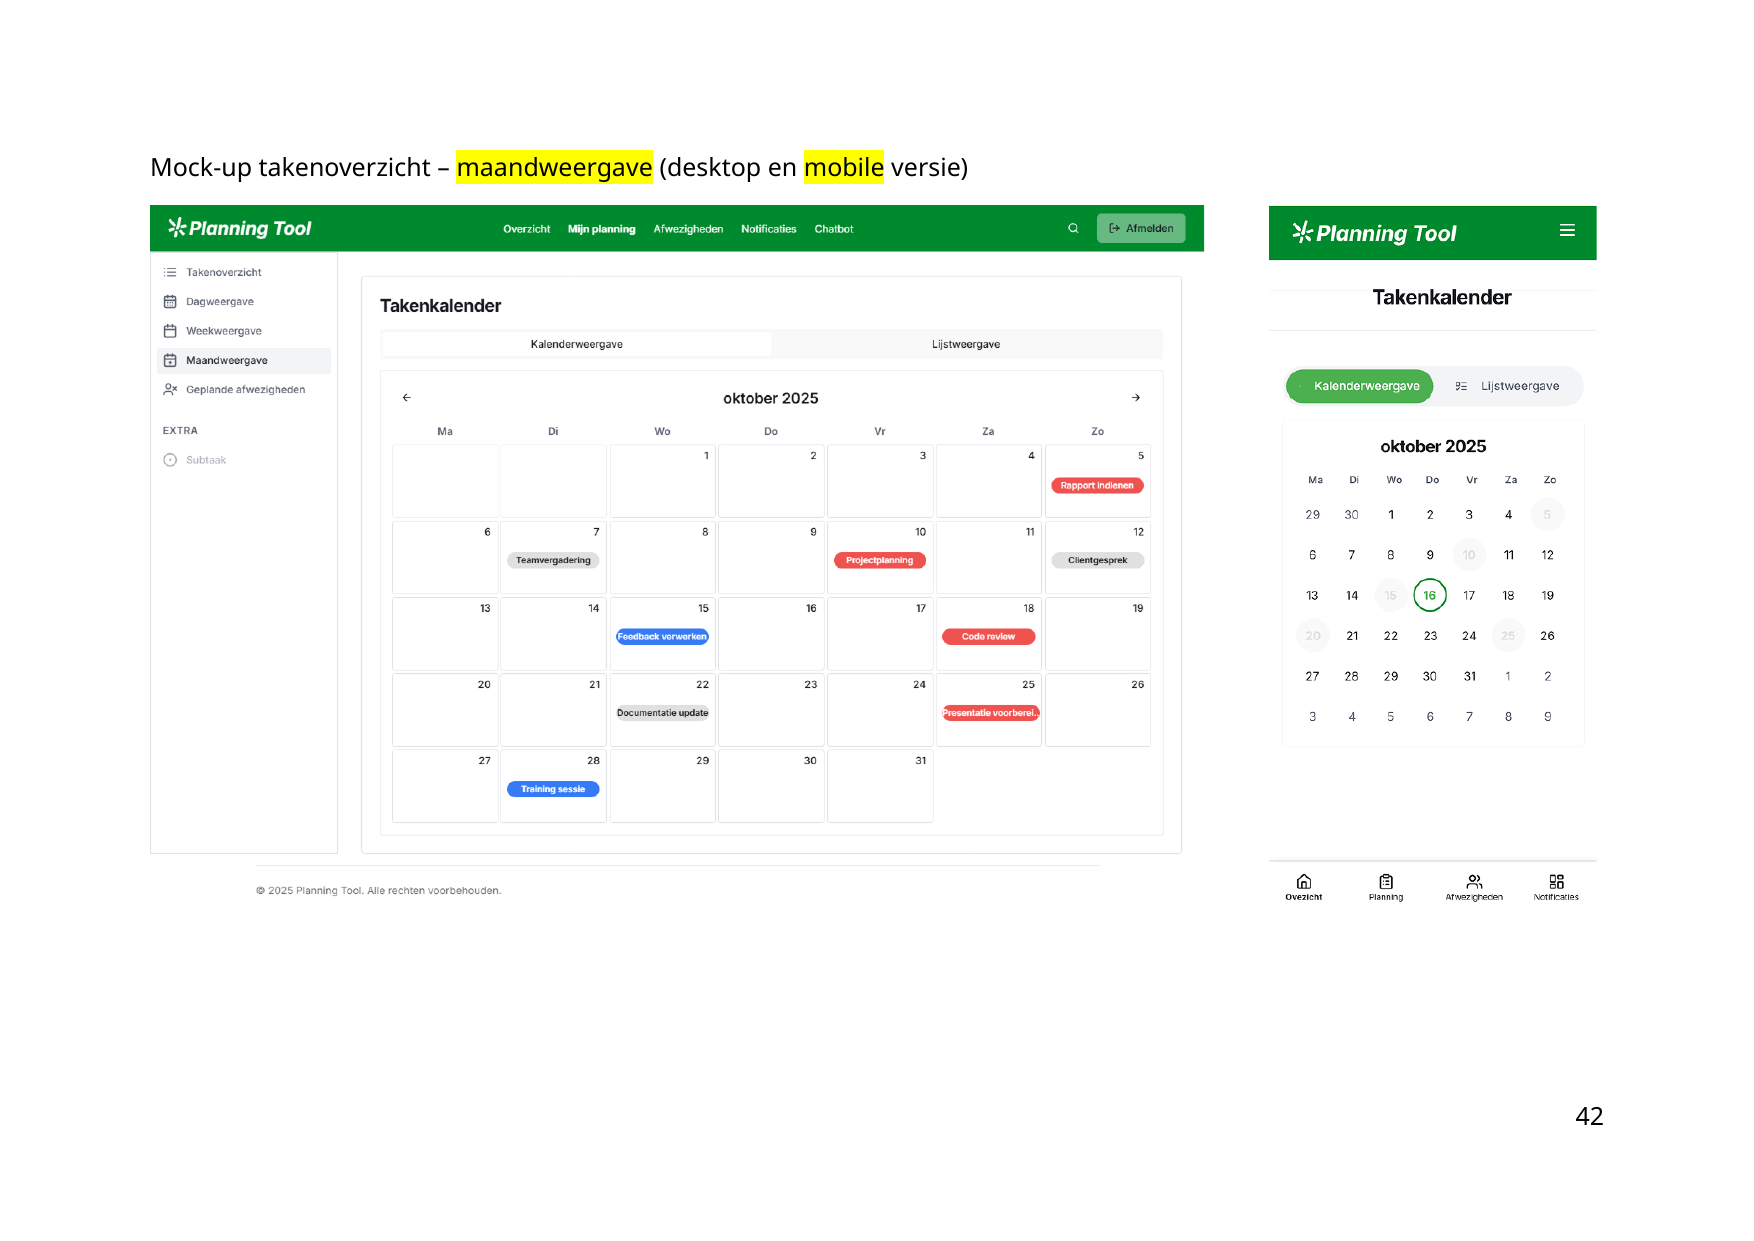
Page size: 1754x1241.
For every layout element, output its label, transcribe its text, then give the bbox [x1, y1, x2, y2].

text Mock-up takenoverzicht – maandweergave (desktop en mobile versie) [150, 150, 456, 184]
picture [150, 205, 1205, 915]
text Mock-up takenoverzicht – maandweergave (desktop en mobile versie) [653, 150, 804, 184]
text Mock-up takenoverzicht – maandweergave (desktop en mobile versie) [884, 150, 1604, 184]
picture [1269, 205, 1597, 915]
